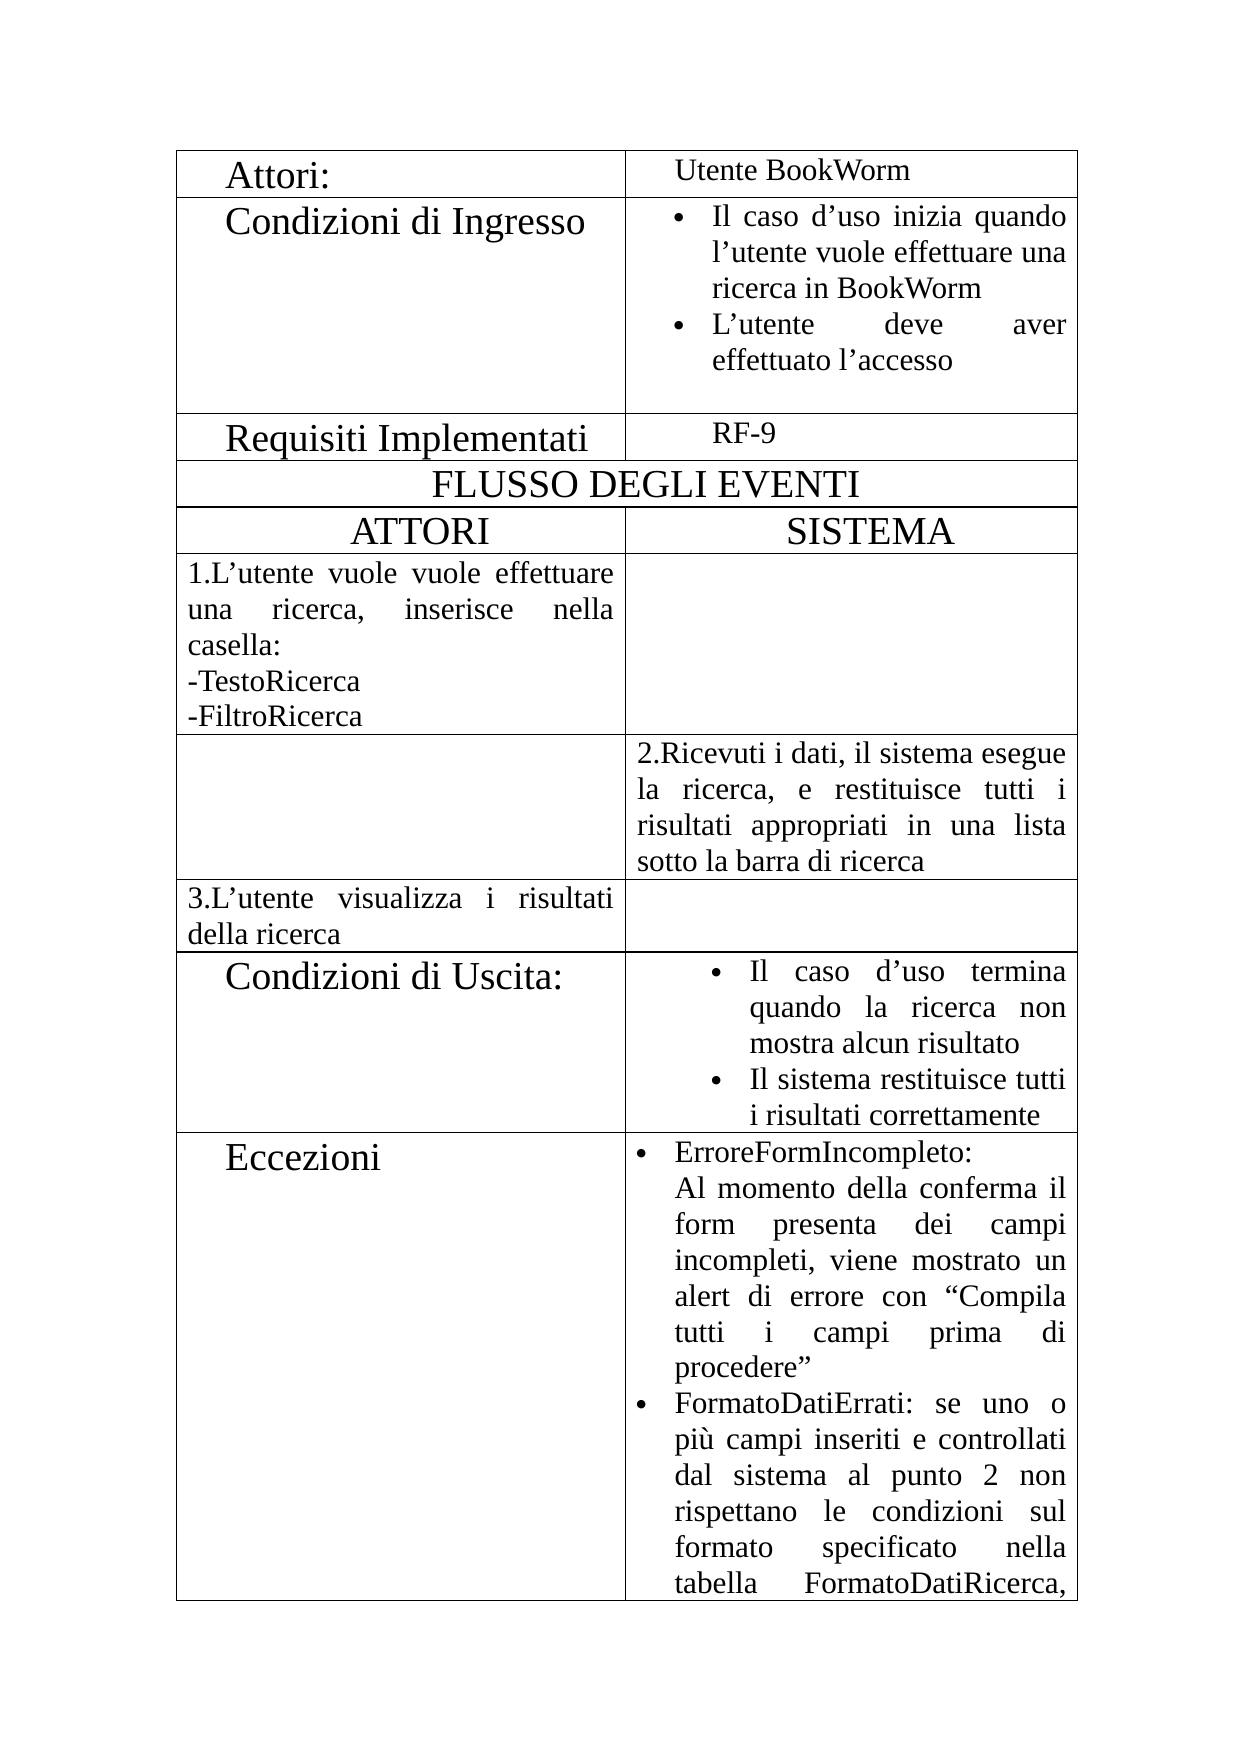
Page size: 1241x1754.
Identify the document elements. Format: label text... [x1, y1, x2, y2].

table_cell 1.L’utente vuole vuole effettuare una ricerca, inserisce nella casella: -TestoRicerca -FiltroRicerca [177, 554, 625, 734]
table_cell [626, 880, 1077, 951]
table_cell FLUSSO DEGLI EVENTI [177, 461, 1077, 506]
table_cell 3.L’utente visualizza i risultati della ricerca [177, 880, 625, 951]
table_cell Utente BookWorm [626, 151, 1077, 197]
table_cell Condizioni di Ingresso [177, 198, 625, 413]
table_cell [626, 1133, 1077, 1600]
table_cell [177, 735, 625, 878]
table_cell Condizioni di Uscita: [177, 953, 625, 1132]
table_cell Attori: [177, 151, 625, 197]
table_cell Il caso d’uso termina quando la ricerca non mostra alcun risultato Il sistema restituisce tutti i risultati correttamente [626, 953, 1077, 1132]
table_cell SISTEMA [626, 508, 1077, 553]
table_cell Il caso d’uso inizia quando l’utente vuole effettuare una ricerca in BookWorm L’utente deve aver effettuato l’accesso [626, 198, 1077, 413]
table_cell Requisiti Implementati [177, 414, 625, 460]
table_cell 2.Ricevuti i dati, il sistema esegue la ricerca, e restituisce tutti i risultati appropriati in una lista sotto la barra di ricerca [626, 735, 1077, 878]
table_cell RF-9 [626, 414, 1077, 460]
table_cell [626, 554, 1077, 734]
table_cell ATTORI [177, 508, 625, 553]
table_cell Eccezioni [177, 1133, 625, 1600]
